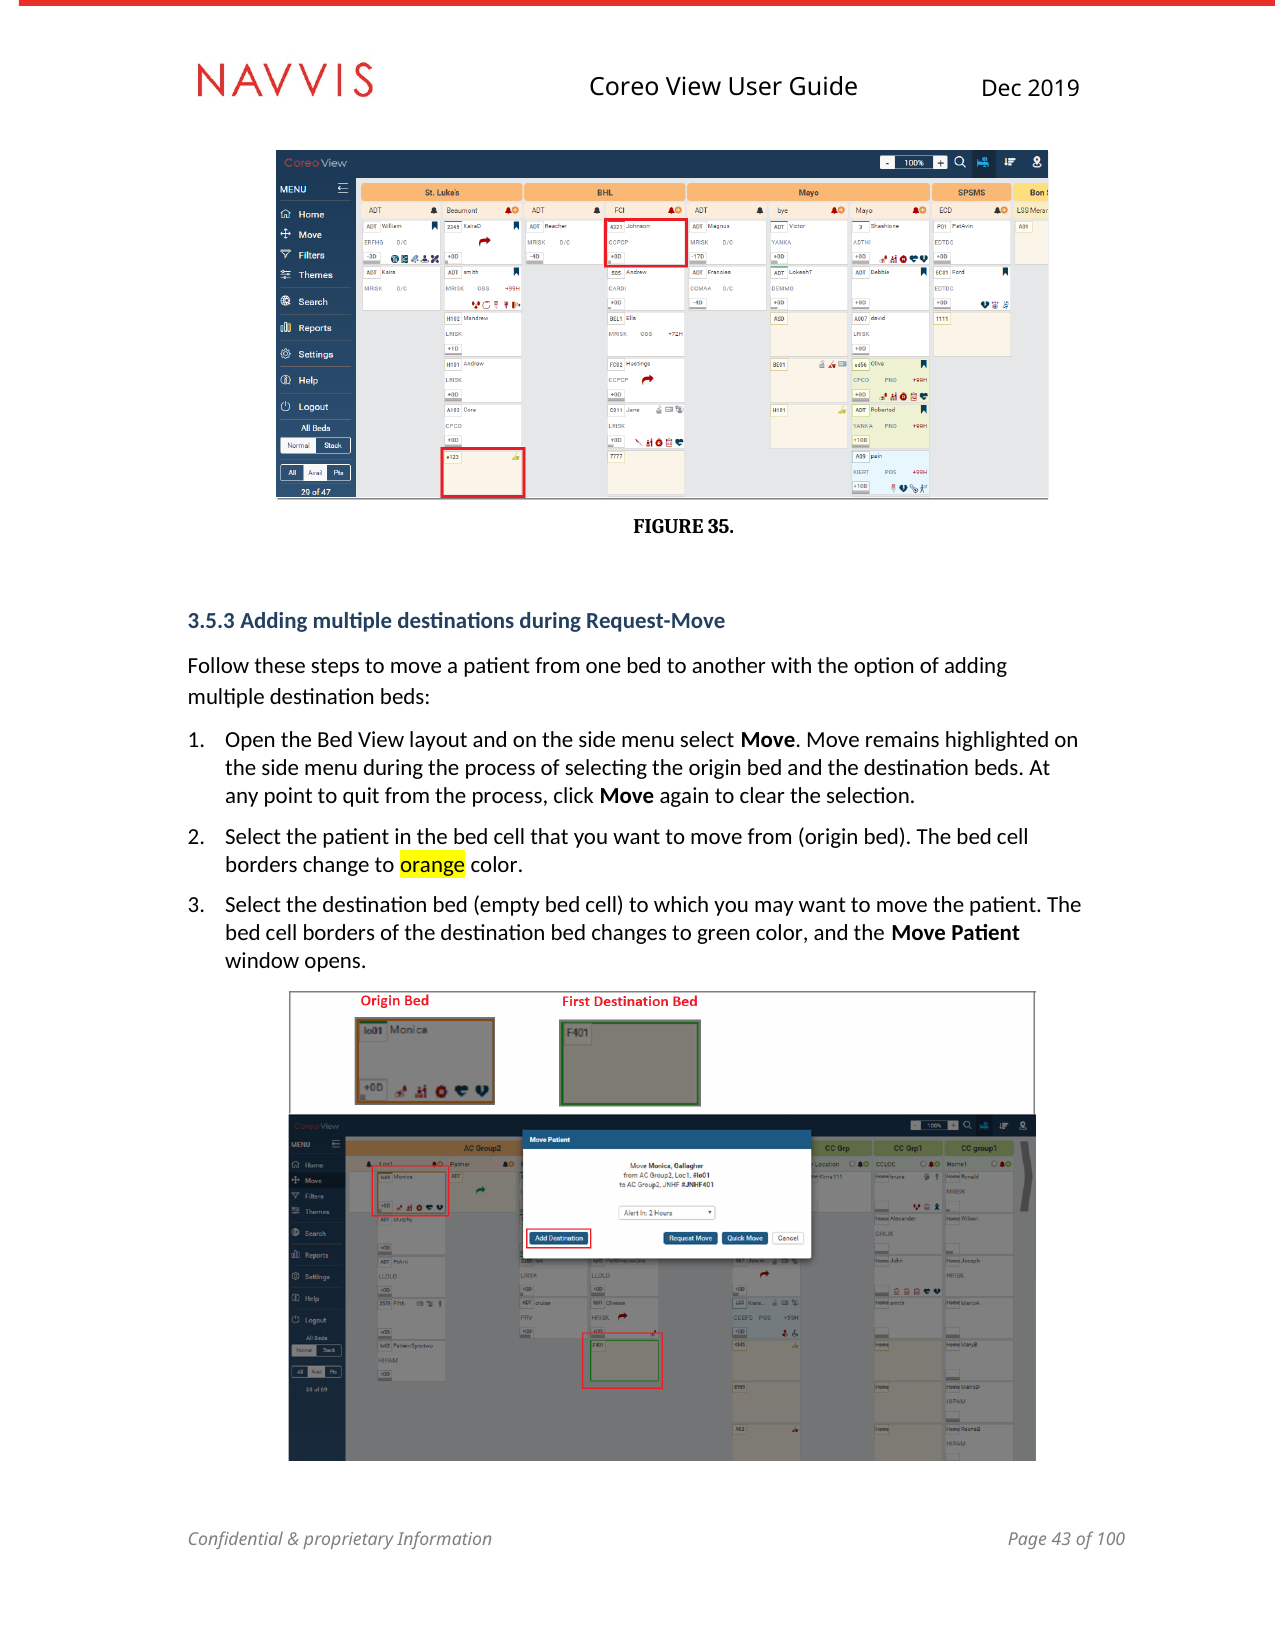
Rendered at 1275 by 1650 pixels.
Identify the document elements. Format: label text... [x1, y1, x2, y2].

list Select the destination bed (empty bed cell) to which you may want to move the patient. The bed cell borders of the destination bed changes to green color, and the Move Patient window opens. [187, 890, 1087, 974]
list Select the patient in the bed cell that you want to move from (origin bed). The bed cell borders change to orange color. [187, 822, 1087, 878]
picture [276, 150, 1049, 500]
picture [288, 991, 1036, 1461]
text Follow these steps to move a patient from one bed to another with the option of adding multiple destination beds: [187, 651, 1087, 710]
subtitle Adding multiple destinations during Request-Move [187, 607, 1087, 634]
picture [187, 55, 383, 104]
list Open the Bed View layout and on the side menu select Move. Move remains highlighted on the side menu during the process of selecting the origin bed and the destination beds. At any point to quit from the process, click Move again to clear the selection. [187, 725, 1087, 809]
